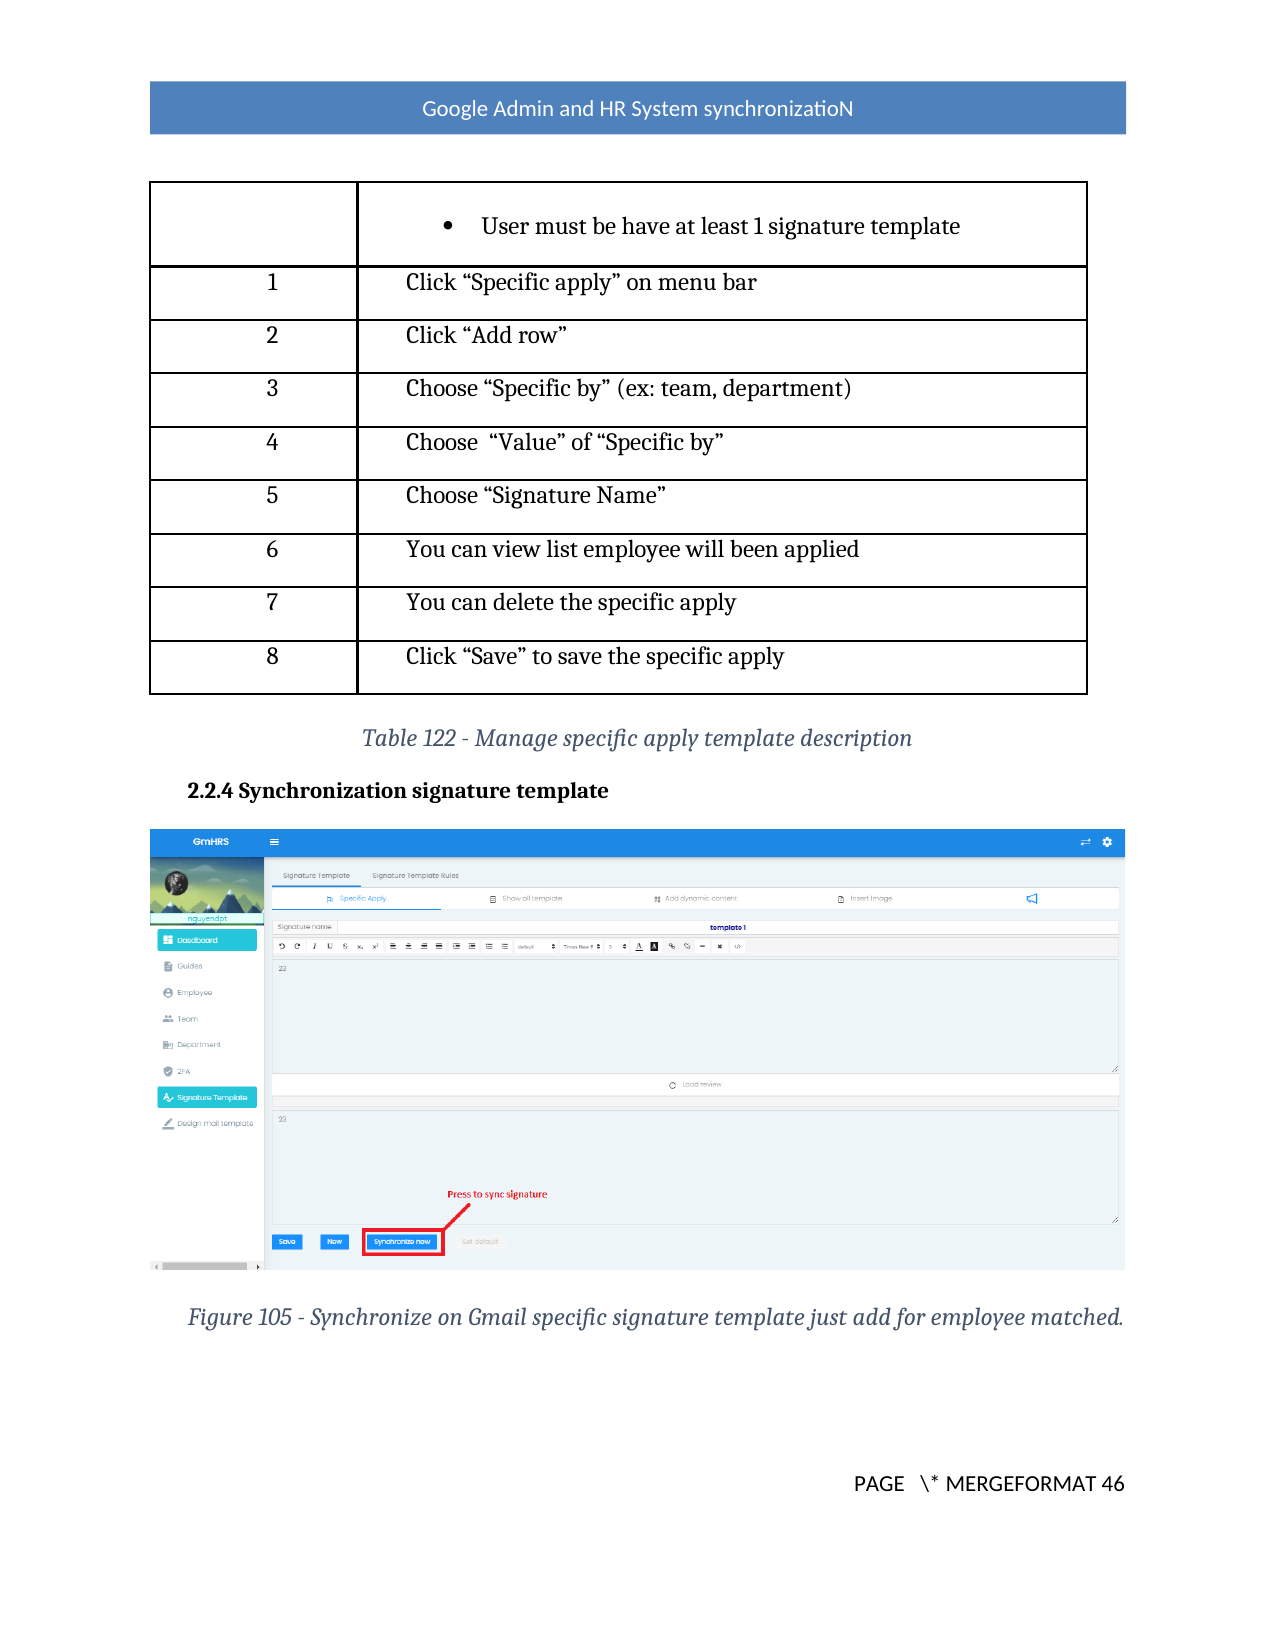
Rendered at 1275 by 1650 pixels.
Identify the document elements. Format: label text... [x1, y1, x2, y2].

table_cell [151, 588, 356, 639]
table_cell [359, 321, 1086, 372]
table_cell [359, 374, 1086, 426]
picture [150, 829, 1125, 1270]
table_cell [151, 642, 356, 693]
text Figure 105 - Synchronize on Gmail specific signature template just add for employee matched. [187, 1303, 1125, 1332]
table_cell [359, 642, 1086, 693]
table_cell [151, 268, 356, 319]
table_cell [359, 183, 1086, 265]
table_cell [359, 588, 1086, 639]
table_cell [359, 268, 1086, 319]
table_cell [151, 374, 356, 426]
subtitle 2.2.4 Synchronization signature template [187, 778, 1125, 804]
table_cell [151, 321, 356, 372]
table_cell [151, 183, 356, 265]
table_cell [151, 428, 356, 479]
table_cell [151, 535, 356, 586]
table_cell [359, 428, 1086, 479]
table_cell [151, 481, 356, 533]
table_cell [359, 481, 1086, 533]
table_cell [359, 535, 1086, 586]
